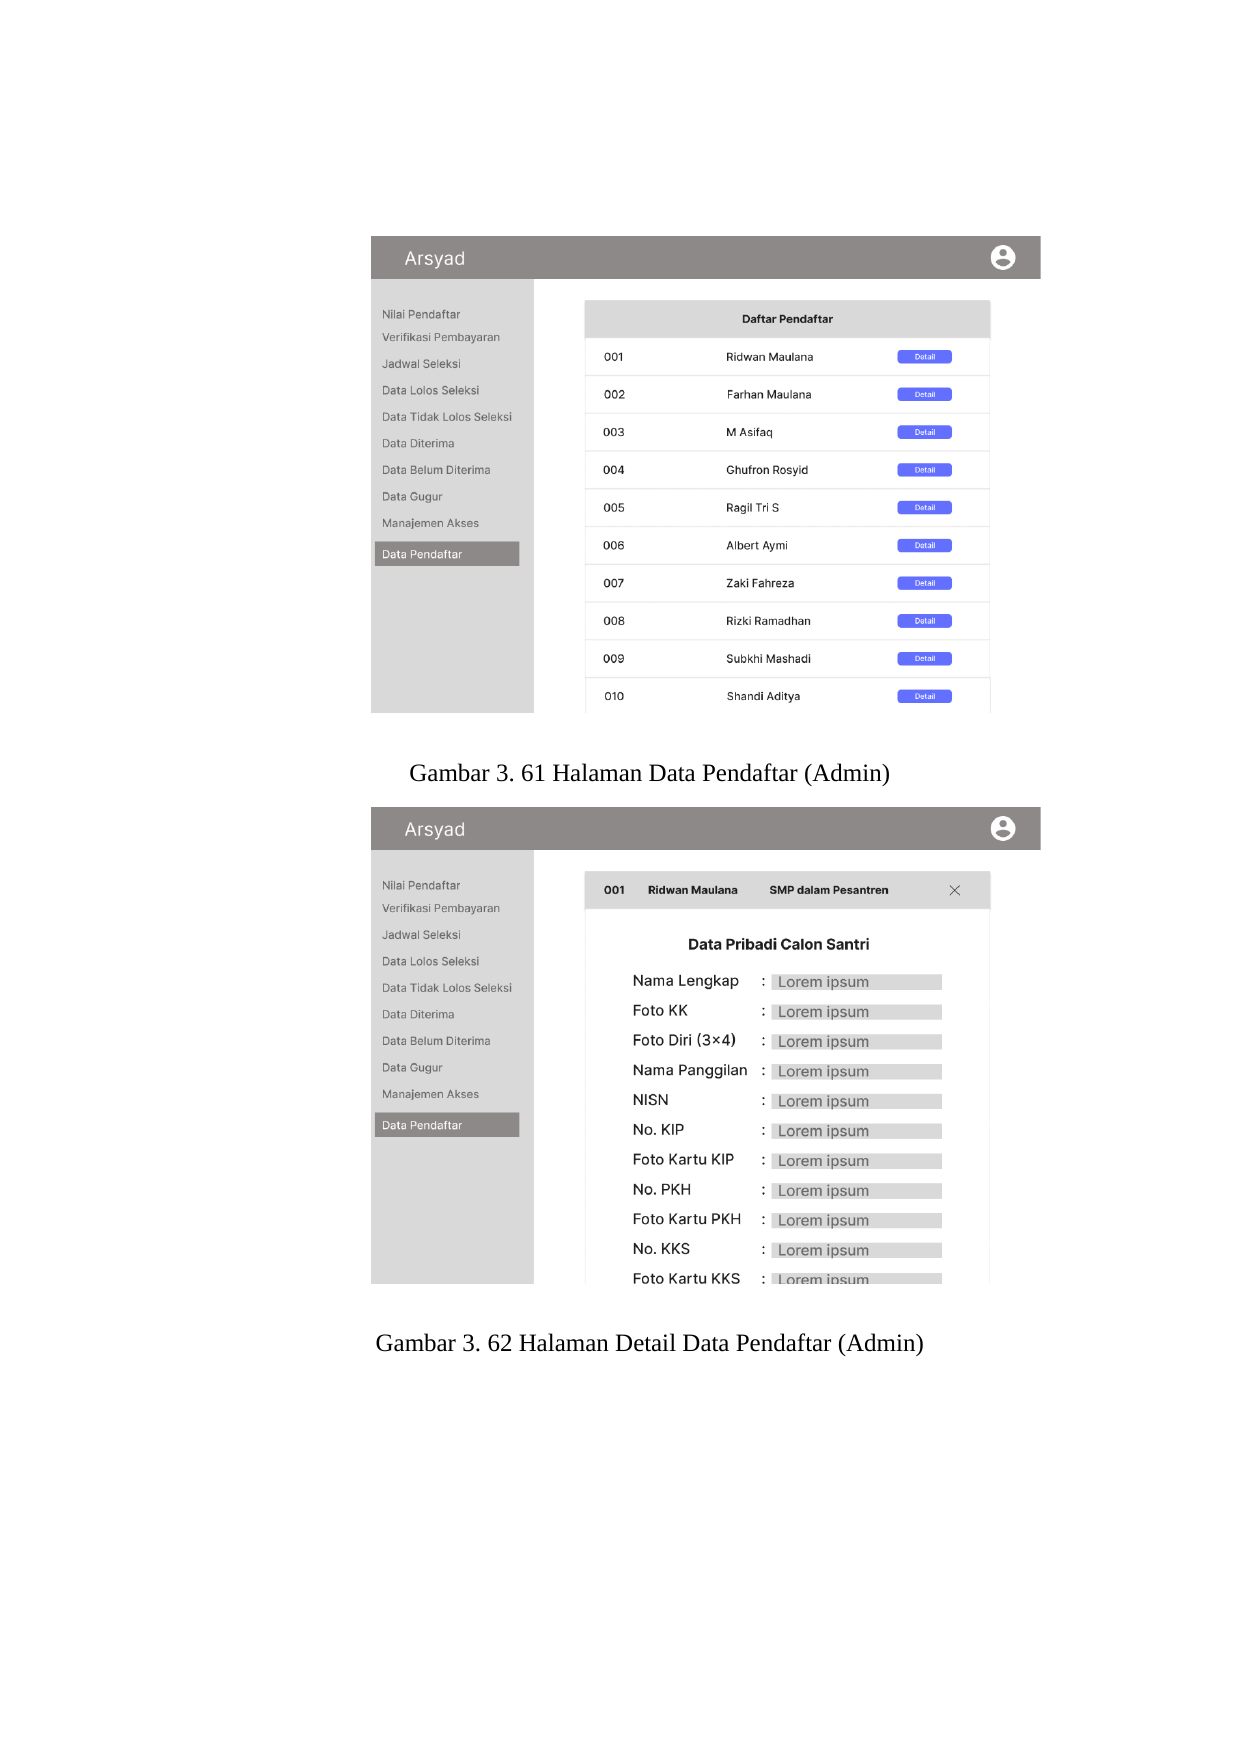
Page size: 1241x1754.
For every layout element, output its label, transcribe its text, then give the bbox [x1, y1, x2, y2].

picture [371, 236, 1041, 713]
text Gambar 3. 62 Halaman Detail Data Pendaftar (Admin) [236, 1328, 1063, 1357]
picture [371, 807, 1041, 1284]
text Gambar 3. 61 Halaman Data Pendaftar (Admin) [236, 758, 1063, 786]
